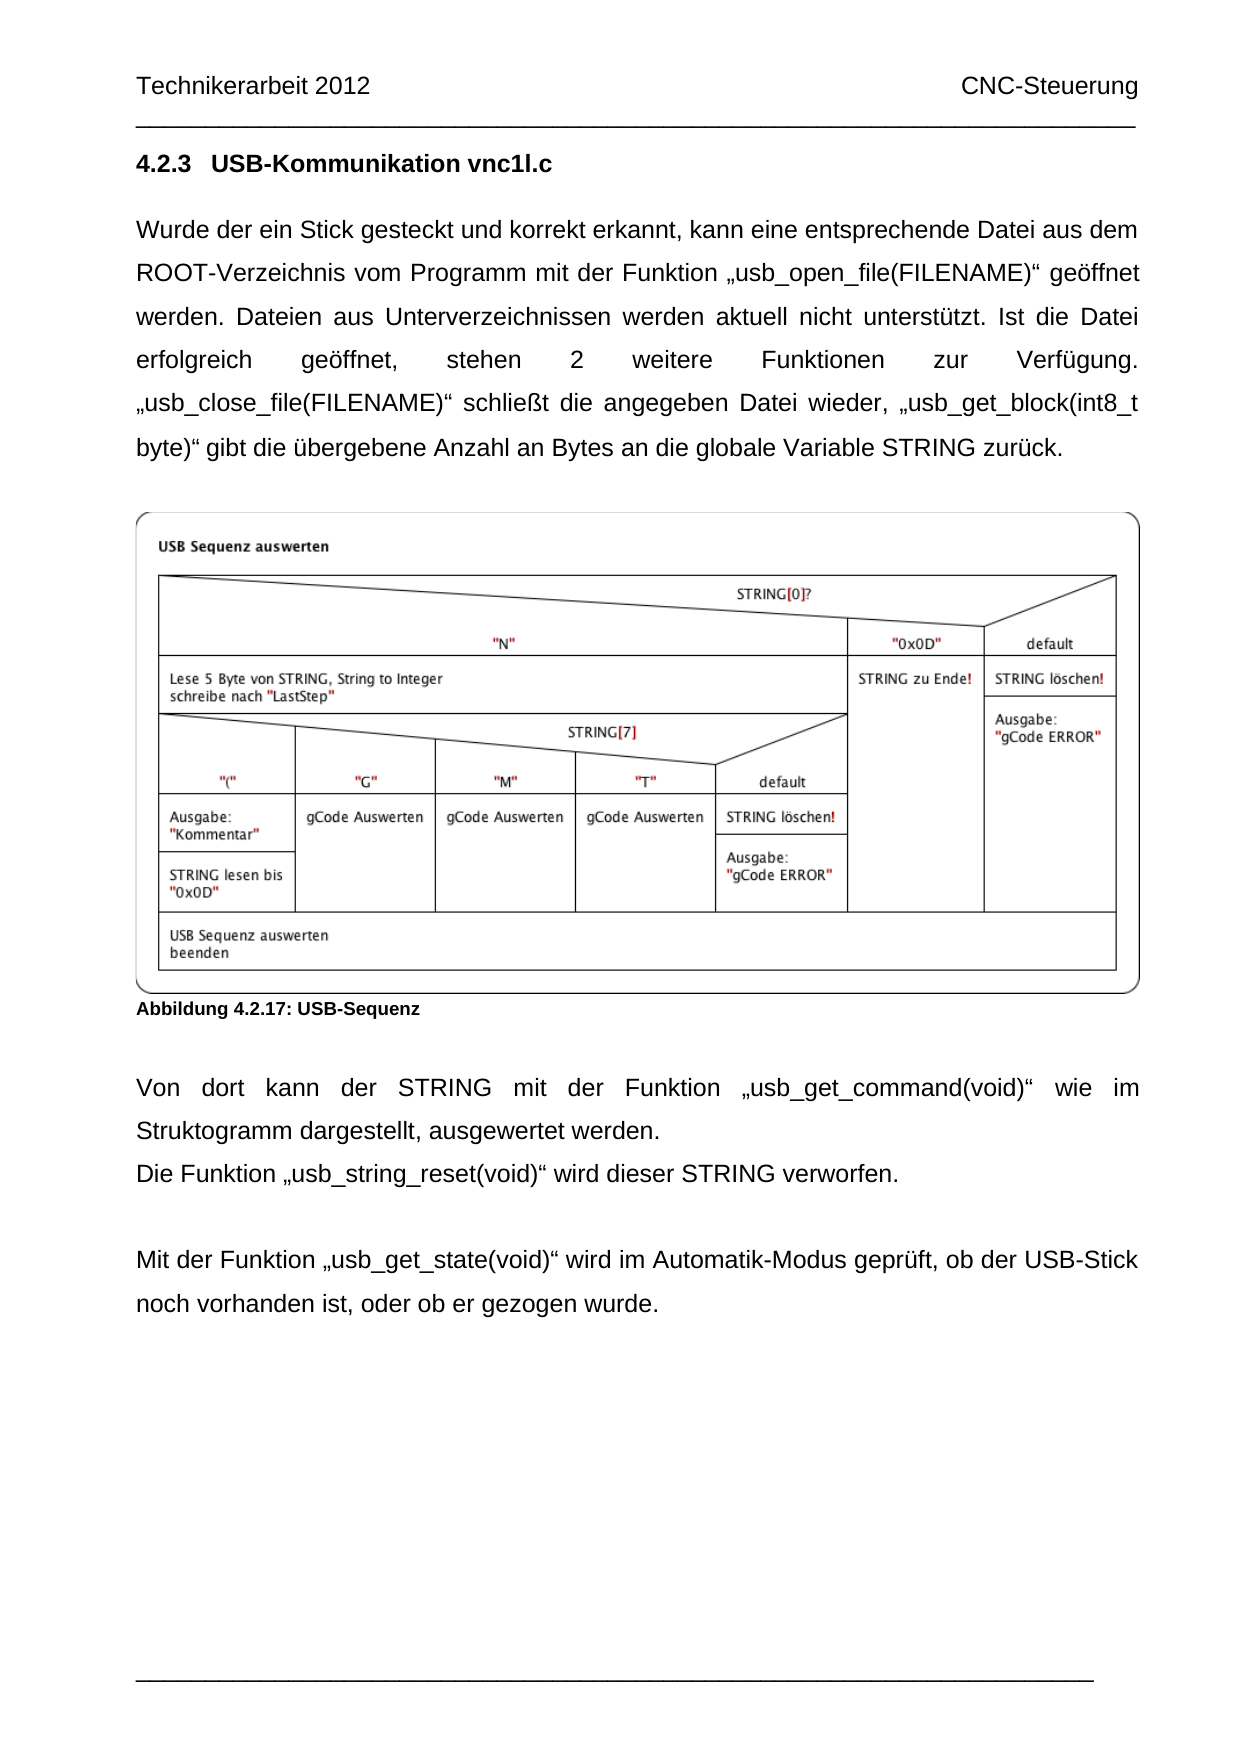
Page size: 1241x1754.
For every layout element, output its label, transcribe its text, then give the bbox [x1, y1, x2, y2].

text Von dort kann der STRING mit der Funktion „usb_get_command(void)“ wie im Struktogramm dargestellt, ausgewertet werden. [136, 1073, 1140, 1145]
text Wurde der ein Stick gesteckt und korrekt erkannt, kann eine entsprechende Datei aus dem [136, 215, 1140, 244]
text ROOT-Verzeichnis vom Programm mit der Funktion „usb_open_file(FILENAME)“ geöffnet werden. Dateien aus Unterverzeichnissen werden aktuell nicht unterstützt. Ist die Datei erfolgreich geöffnet, stehen 2 weitere Funktionen zur Verfügung. „usb_close_file(FILENAME)“ schließt die angegeben Datei wieder, „usb_get_block(int8_t byte)“ gibt die übergebene Anzahl an Bytes an die globale Variable STRING zurück. [136, 258, 1140, 463]
picture [135, 512, 1140, 994]
text Mit der Funktion „usb_get_state(void)“ wird im Automatik-Modus geprüft, ob der USB-Stick noch vorhanden ist, oder ob er gezogen wurde. [136, 1245, 1140, 1317]
subtitle USB-Kommunikation vnc1l.c [136, 149, 1140, 178]
text Die Funktion „usb_string_reset(void)“ wird dieser STRING verworfen. [136, 1159, 1140, 1188]
